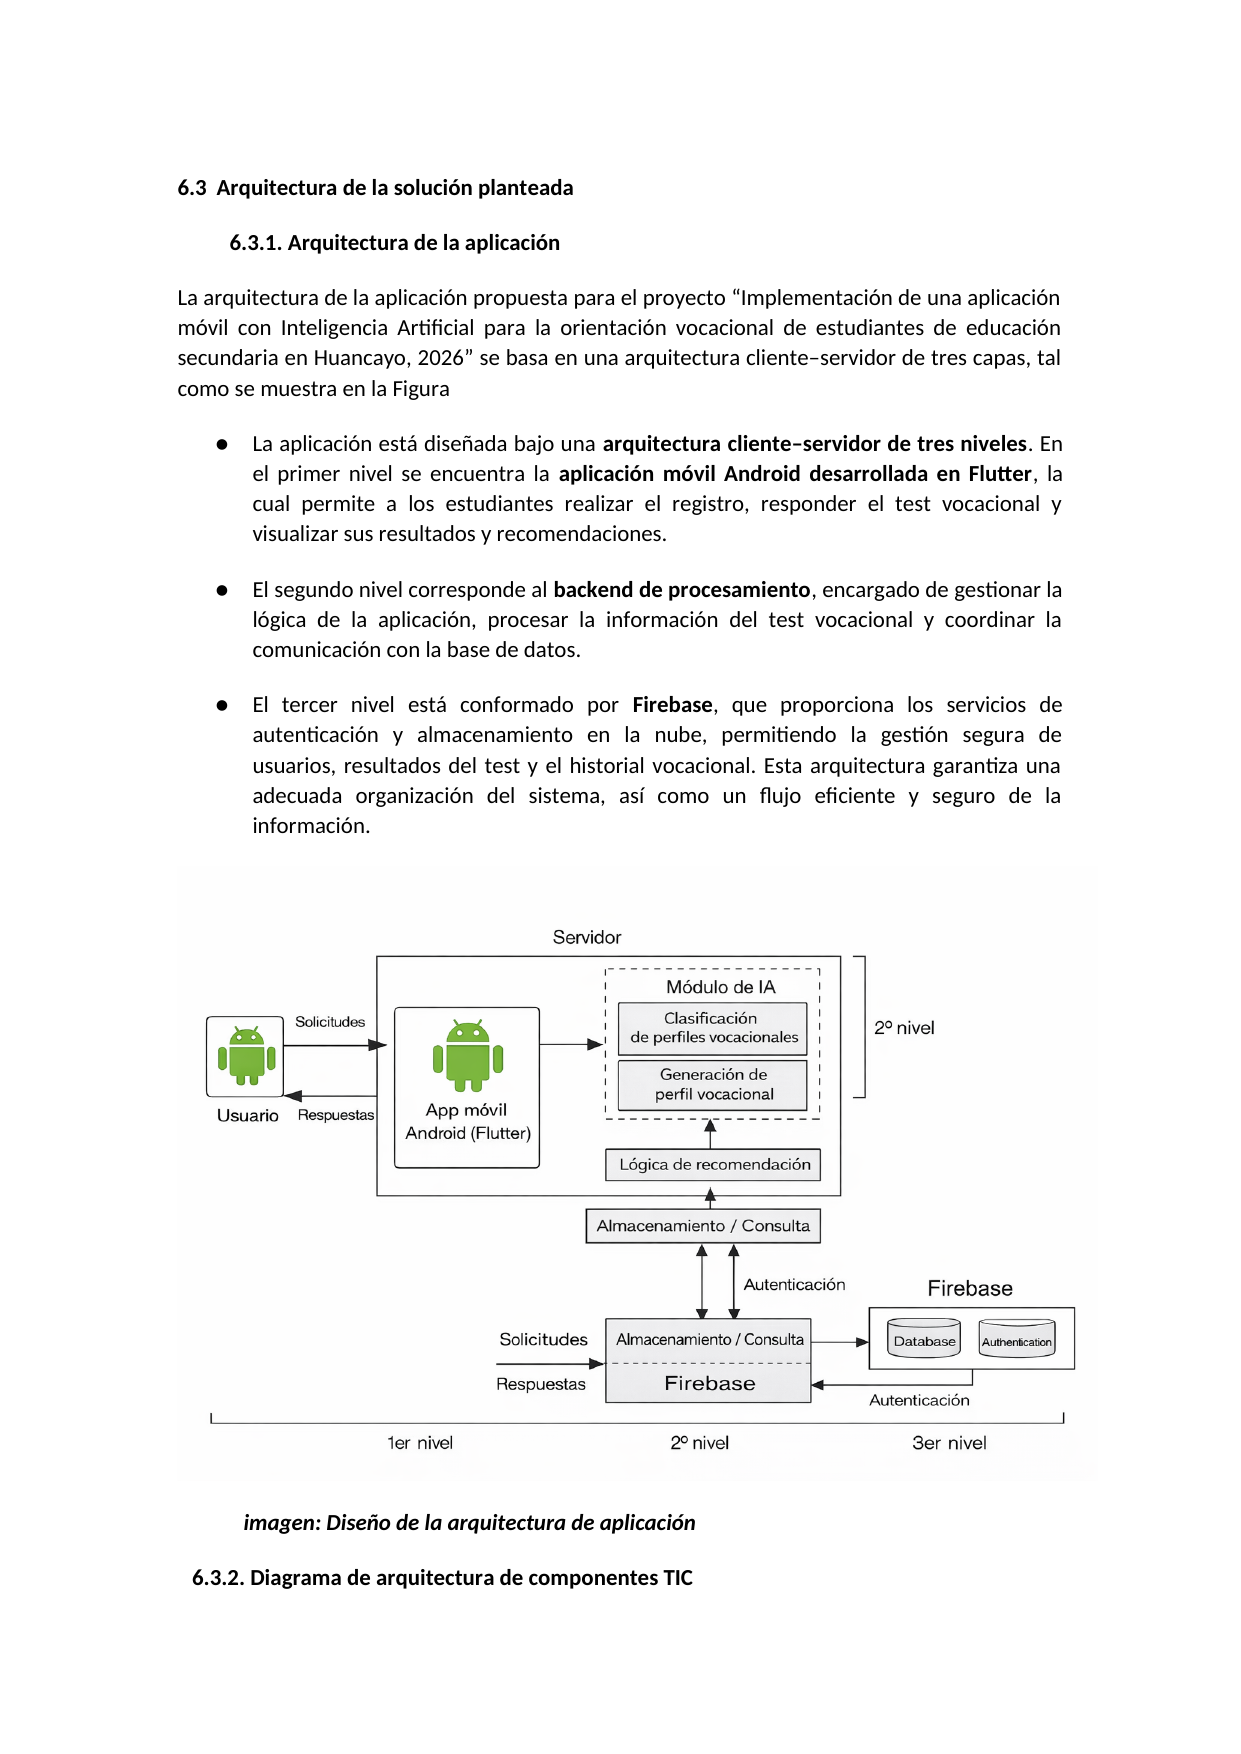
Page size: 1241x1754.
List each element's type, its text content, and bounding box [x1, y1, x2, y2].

text 6.3.1. Arquitectura de la aplicación [229, 228, 1063, 256]
text imagen: Diseño de la arquitectura de aplicación [192, 1508, 1063, 1536]
picture [177, 866, 1098, 1481]
text 6.3 Arquitectura de la solución planteada [177, 173, 1063, 201]
text La arquitectura de la aplicación propuesta para el proyecto “Implementación de una aplicación móvil con Inteligencia Artificial para la orientación vocacional de estudiantes de educación secundaria en Huancayo, 2026” se basa en una arquitectura cliente–servidor de tres capas, tal como se muestra en la Figura [177, 283, 1063, 402]
text 6.3.2. Diagrama de arquitectura de componentes TIC [192, 1563, 1063, 1591]
list La aplicación está diseñada bajo una arquitectura cliente–servidor de tres niveles. En el primer nivel se encuentra la aplicación móvil Android desarrollada en Flutter, la cual permite a los estudiantes realizar el registro, responder el test vocacional y visualizar sus resultados y recomendaciones. [215, 429, 1063, 547]
list El segundo nivel corresponde al backend de procesamiento, encargado de gestionar la lógica de la aplicación, procesar la información del test vocacional y coordinar la comunicación con la base de datos. [215, 575, 1063, 663]
list El tercer nivel está conformado por Firebase, que proporciona los servicios de autenticación y almacenamiento en la nube, permitiendo la gestión segura de usuarios, resultados del test y el historial vocacional. Esta arquitectura garantiza una adecuada organización del sistema, así como un flujo eficiente y seguro de la información. [215, 690, 1063, 839]
